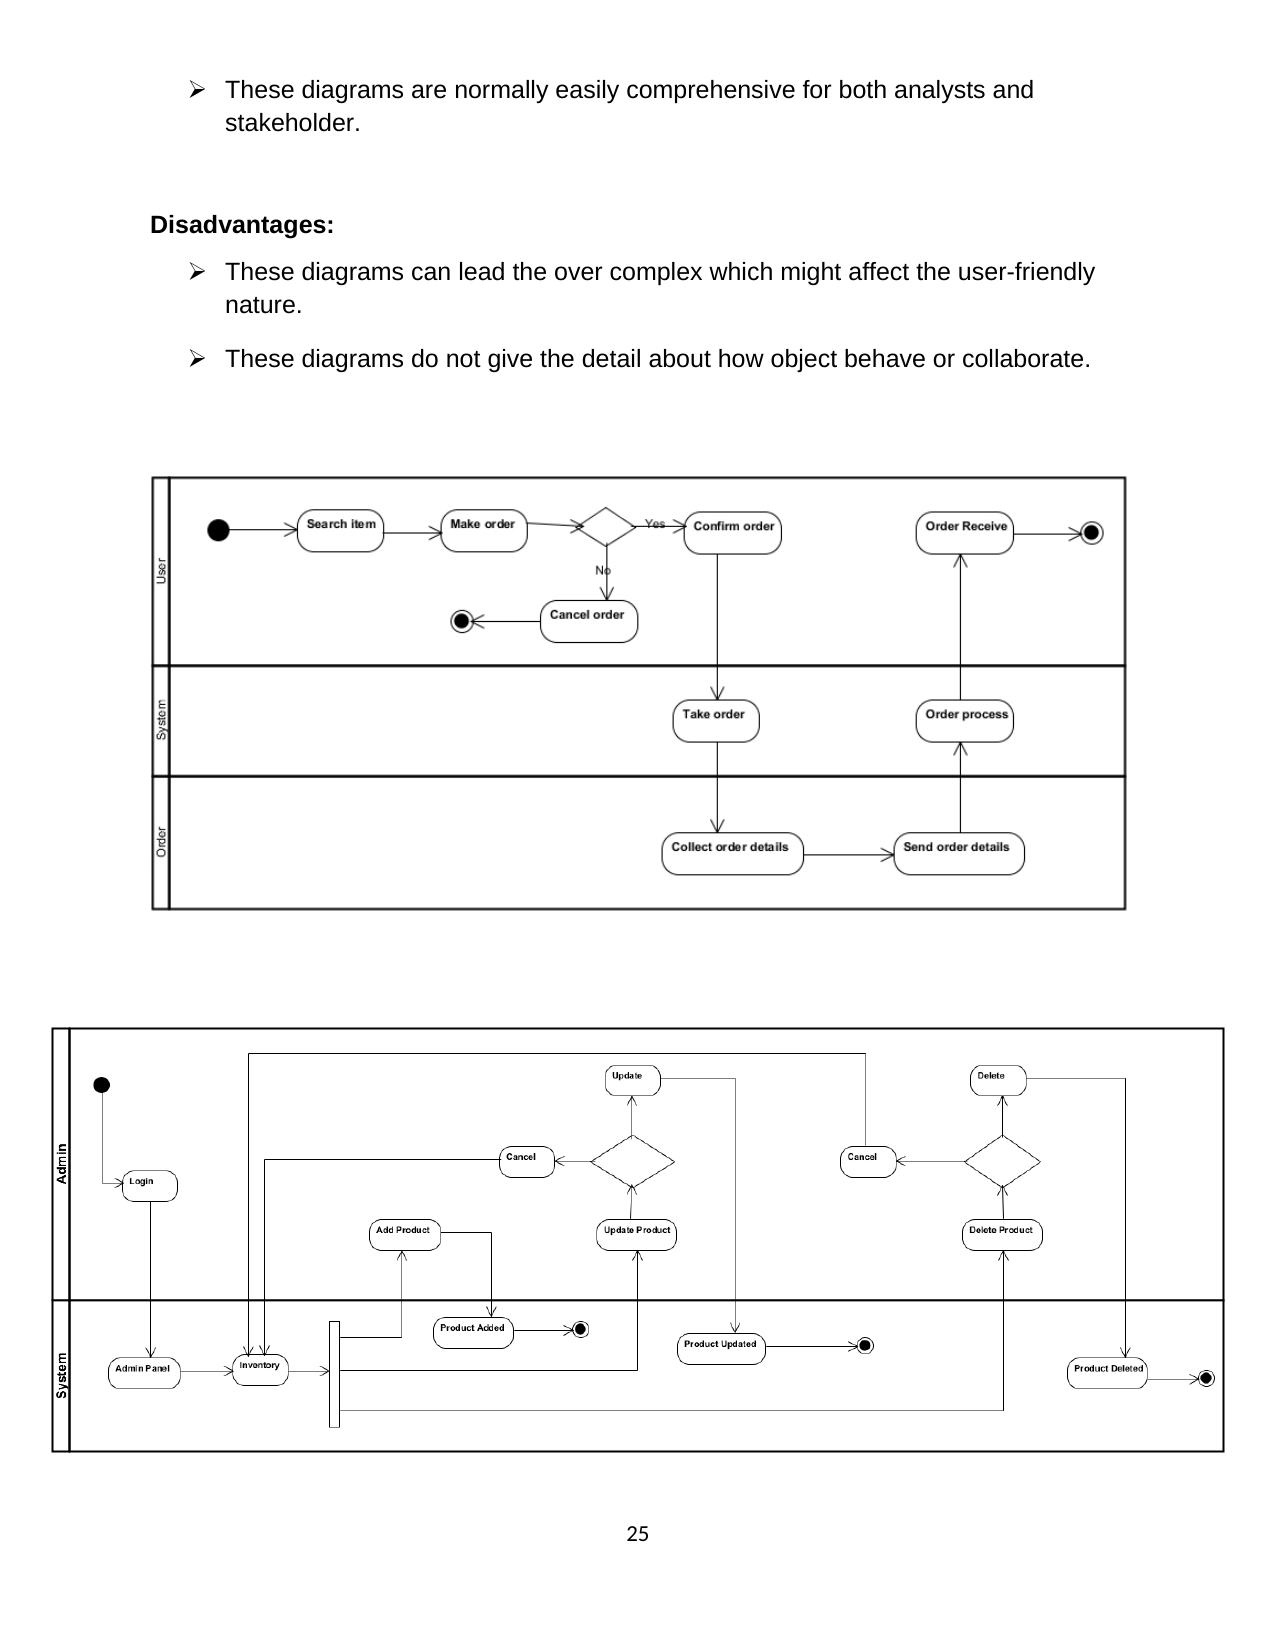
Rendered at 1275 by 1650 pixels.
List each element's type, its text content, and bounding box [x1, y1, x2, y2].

list These diagrams are normally easily comprehensive for both analysts and stakeholder. [187, 75, 1125, 137]
picture [150, 475, 1129, 913]
picture [50, 1026, 1225, 1454]
list These diagrams can lead the over complex which might affect the user-friendly nature. [187, 257, 1125, 319]
text Disadvantages: [150, 210, 1125, 238]
list These diagrams do not give the detail about how object behave or collaborate. [187, 344, 1125, 373]
